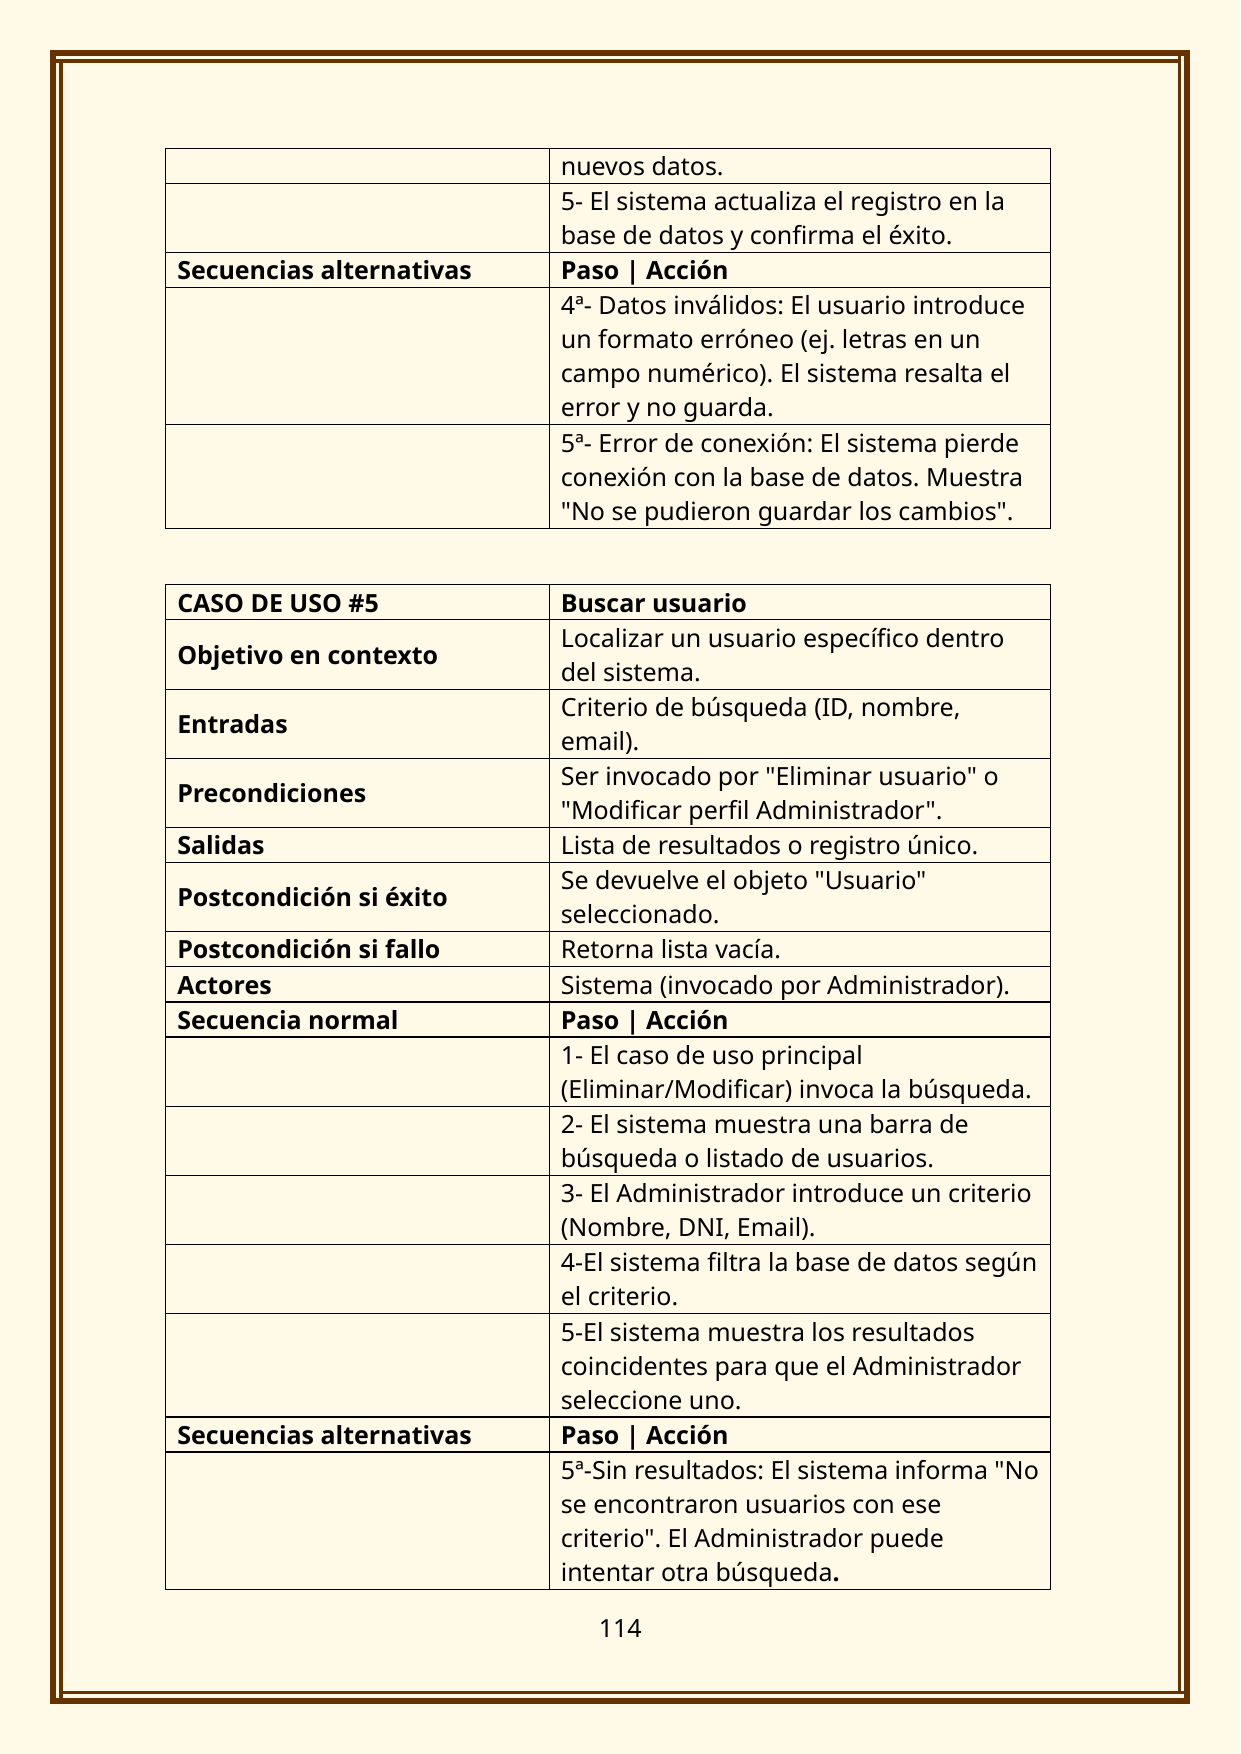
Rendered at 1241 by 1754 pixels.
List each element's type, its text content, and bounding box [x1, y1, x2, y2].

table_cell Actores [166, 967, 549, 1001]
table_cell [166, 149, 549, 183]
table_cell [166, 288, 549, 424]
table_header CASO DE USO #5 [166, 585, 549, 619]
table_cell [166, 184, 549, 252]
table_cell Lista de resultados o registro único. [550, 828, 1050, 862]
table_cell Se devuelve el objeto "Usuario" seleccionado. [550, 863, 1050, 931]
table_cell [166, 1245, 549, 1313]
table_cell 3- El Administrador introduce un criterio (Nombre, DNI, Email). [550, 1176, 1050, 1244]
table_cell [166, 1176, 549, 1244]
table_cell 4-El sistema filtra la base de datos según el criterio. [550, 1245, 1050, 1313]
table_cell Secuencia normal [166, 1003, 549, 1036]
table_cell Entradas [166, 690, 549, 758]
table_cell Salidas [166, 828, 549, 862]
table_cell Secuencias alternativas [166, 253, 549, 287]
table_cell 1- El caso de uso principal (Eliminar/Modificar) invoca la búsqueda. [550, 1038, 1050, 1106]
table_cell Postcondición si fallo [166, 932, 549, 966]
table_cell 2- El sistema muestra una barra de búsqueda o listado de usuarios. [550, 1107, 1050, 1175]
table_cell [550, 149, 1050, 183]
table_cell 4ª- Datos inválidos: El usuario introduce un formato erróneo (ej. letras en un campo numérico). El sistema resalta el error y no guarda. [550, 288, 1050, 424]
table_cell [166, 1107, 549, 1175]
table_cell Precondiciones [166, 759, 549, 827]
table_cell 5ª- Error de conexión: El sistema pierde conexión con la base de datos. Muestra "No se pudieron guardar los cambios". [550, 425, 1050, 527]
table_cell Localizar un usuario específico dentro del sistema. [550, 620, 1050, 688]
table_cell Paso | Acción [550, 1418, 1050, 1451]
table_cell [166, 1453, 549, 1589]
table_cell [166, 425, 549, 527]
table_cell Sistema (invocado por Administrador). [550, 967, 1050, 1001]
table_cell Paso | Acción [550, 1003, 1050, 1036]
table_cell Retorna lista vacía. [550, 932, 1050, 966]
table_header Buscar usuario [550, 585, 1050, 619]
table_cell Criterio de búsqueda (ID, nombre, email). [550, 690, 1050, 758]
table_cell [166, 1038, 549, 1106]
table_cell Postcondición si éxito [166, 863, 549, 931]
table_cell Ser invocado por "Eliminar usuario" o "Modificar perfil Administrador". [550, 759, 1050, 827]
table_cell Secuencias alternativas [166, 1418, 549, 1451]
table_cell [166, 1314, 549, 1416]
table_cell Objetivo en contexto [166, 620, 549, 688]
table_cell Paso | Acción [550, 253, 1050, 287]
table_cell 5ª-Sin resultados: El sistema informa "No se encontraron usuarios con ese criterio". El Administrador puede intentar otra búsqueda. [550, 1453, 1050, 1589]
table_cell 5- El sistema actualiza el registro en la base de datos y confirma el éxito. [550, 184, 1050, 252]
table_cell 5-El sistema muestra los resultados coincidentes para que el Administrador seleccione uno. [550, 1314, 1050, 1416]
